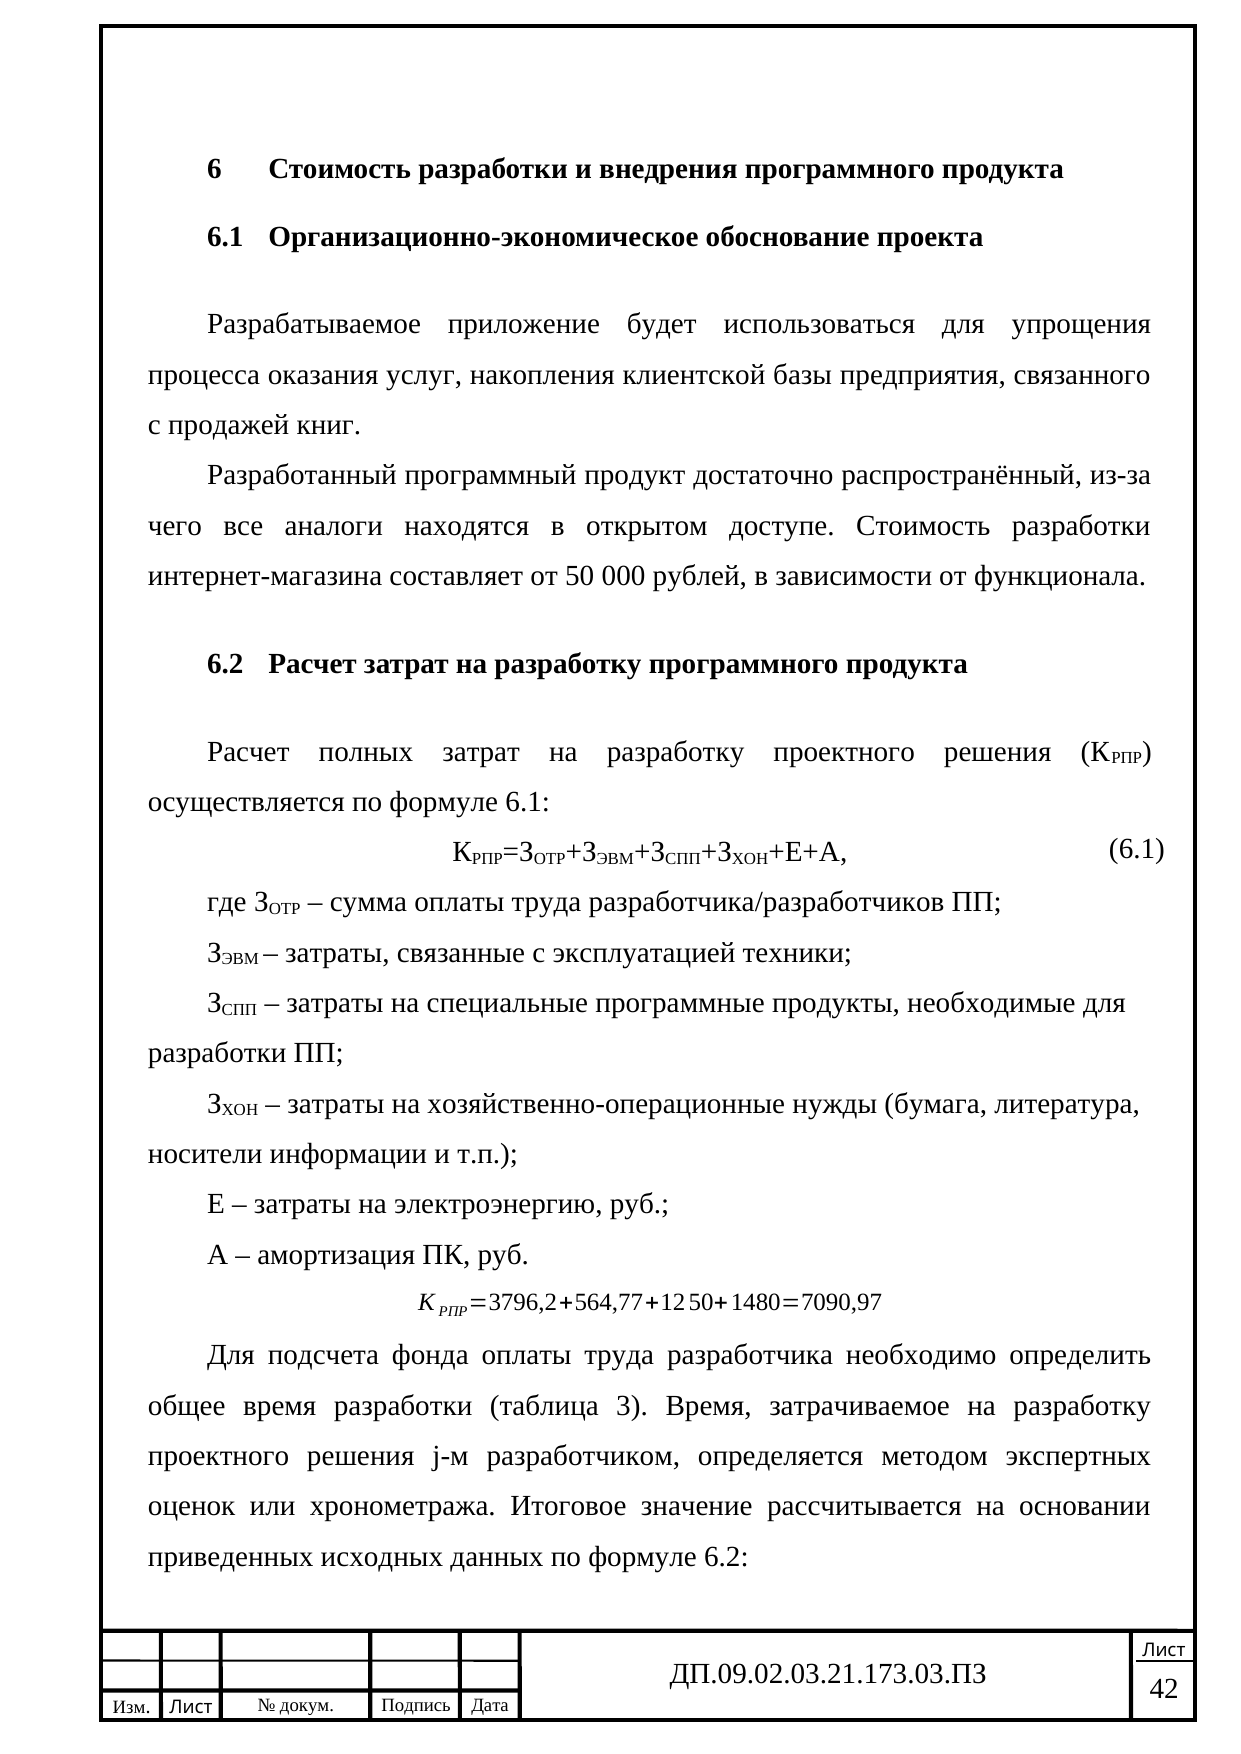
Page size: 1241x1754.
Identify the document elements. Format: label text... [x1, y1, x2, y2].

text Е – затраты на электроэнергию, руб.; [148, 1186, 1152, 1220]
list Организационно-экономическое обоснование проекта [148, 219, 1181, 252]
text Расчет полных затрат на разработку проектного решения (КРПР) осуществляется по формуле 6.1: [148, 734, 1152, 817]
text Для подсчета фонда оплаты труда разработчика необходимо определить общее время разработки (таблица 3). Время, затрачиваемое на разработку проектного решения j-м разработчиком, определяется методом экспертных оценок или хронометража. Итоговое значение рассчитывается на основании приведенных исходных данных по формуле 6.2: [148, 1337, 1152, 1572]
list Расчет затрат на разработку программного продукта [148, 646, 1181, 679]
text ЗСПП – затраты на специальные программные продукты, необходимые для разработки ПП; [148, 985, 1152, 1069]
text А – амортизация ПК, руб. [148, 1237, 1152, 1270]
text Разрабатываемое приложение будет использоваться для упрощения процесса оказания услуг, накопления клиентской базы предприятия, связанного c продажей книг. [148, 306, 1152, 441]
text Разработанный программный продукт достаточно распространённый, из-за чего все аналоги находятся в открытом доступе. Стоимость разработки интернет-магазина составляет от 50 000 рублей, в зависимости от функционала. [148, 457, 1152, 592]
text ЗХОН – затраты на хозяйственно-операционные нужды (бумага, литература, носители информации и т.п.); [148, 1086, 1152, 1170]
text КРПР=ЗОТР+ЗЭВМ+ЗСПП+ЗХОН+Е+А, [118, 834, 1181, 868]
text где ЗОТР – сумма оплаты труда разработчика/разработчиков ПП; [148, 884, 1152, 918]
list Стоимость разработки и внедрения программного продукта [148, 152, 1181, 185]
text ЗЭВМ – затраты, связанные с эксплуатацией техники; [148, 935, 1152, 968]
